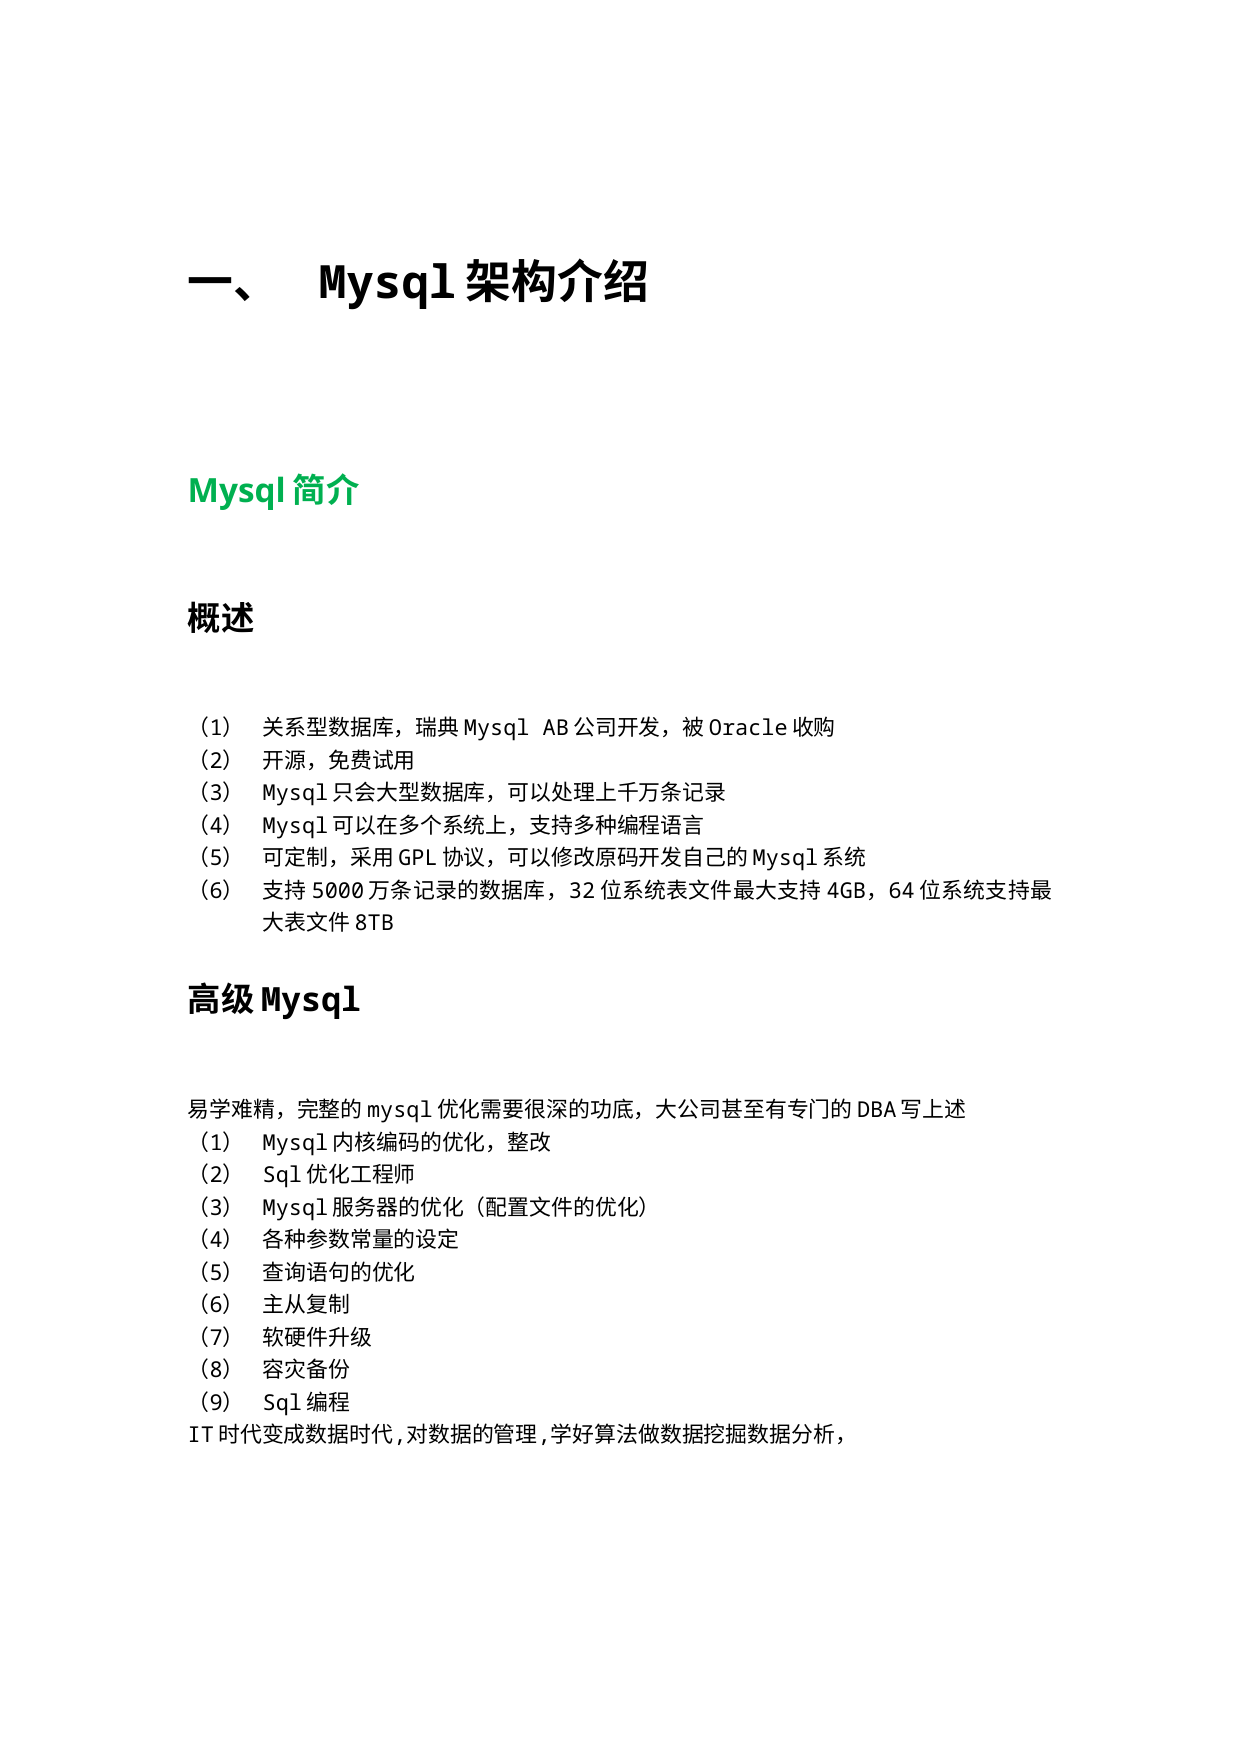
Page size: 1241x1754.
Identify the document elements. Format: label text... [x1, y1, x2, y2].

list 可定制，采用GPL协议，可以修改原码开发自己的Mysql系统 [187, 840, 1053, 873]
list Mysql只会大型数据库，可以处理上千万条记录 [187, 775, 1053, 808]
list 关系型数据库，瑞典Mysql AB公司开发，被Oracle收购 [187, 710, 1053, 743]
list Sql编程 [187, 1384, 1053, 1417]
list 主从复制 [187, 1287, 1053, 1319]
list 各种参数常量的设定 [187, 1222, 1053, 1254]
list Mysql内核编码的优化，整改 [187, 1124, 1053, 1157]
list Mysql可以在多个系统上，支持多种编程语言 [187, 808, 1053, 840]
subtitle Mysql架构介绍 [187, 230, 1053, 327]
subtitle Mysql简介 [187, 456, 1053, 521]
list 查询语句的优化 [187, 1254, 1053, 1287]
list 支持5000万条记录的数据库，32位系统表文件最大支持4GB，64位系统支持最大表文件8TB [187, 873, 1053, 938]
text 易学难精，完整的mysql优化需要很深的功底，大公司甚至有专门的DBA写上述 [187, 1092, 1053, 1124]
subtitle 高级Mysql [187, 965, 1053, 1030]
list 开源，免费试用 [187, 743, 1053, 775]
list Sql优化工程师 [187, 1157, 1053, 1189]
list Mysql服务器的优化（配置文件的优化） [187, 1189, 1053, 1222]
text IT时代变成数据时代,对数据的管理,学好算法做数据挖掘数据分析， [187, 1417, 1053, 1449]
list 软硬件升级 [187, 1319, 1053, 1352]
list 容灾备份 [187, 1352, 1053, 1384]
subtitle 概述 [187, 583, 1053, 648]
